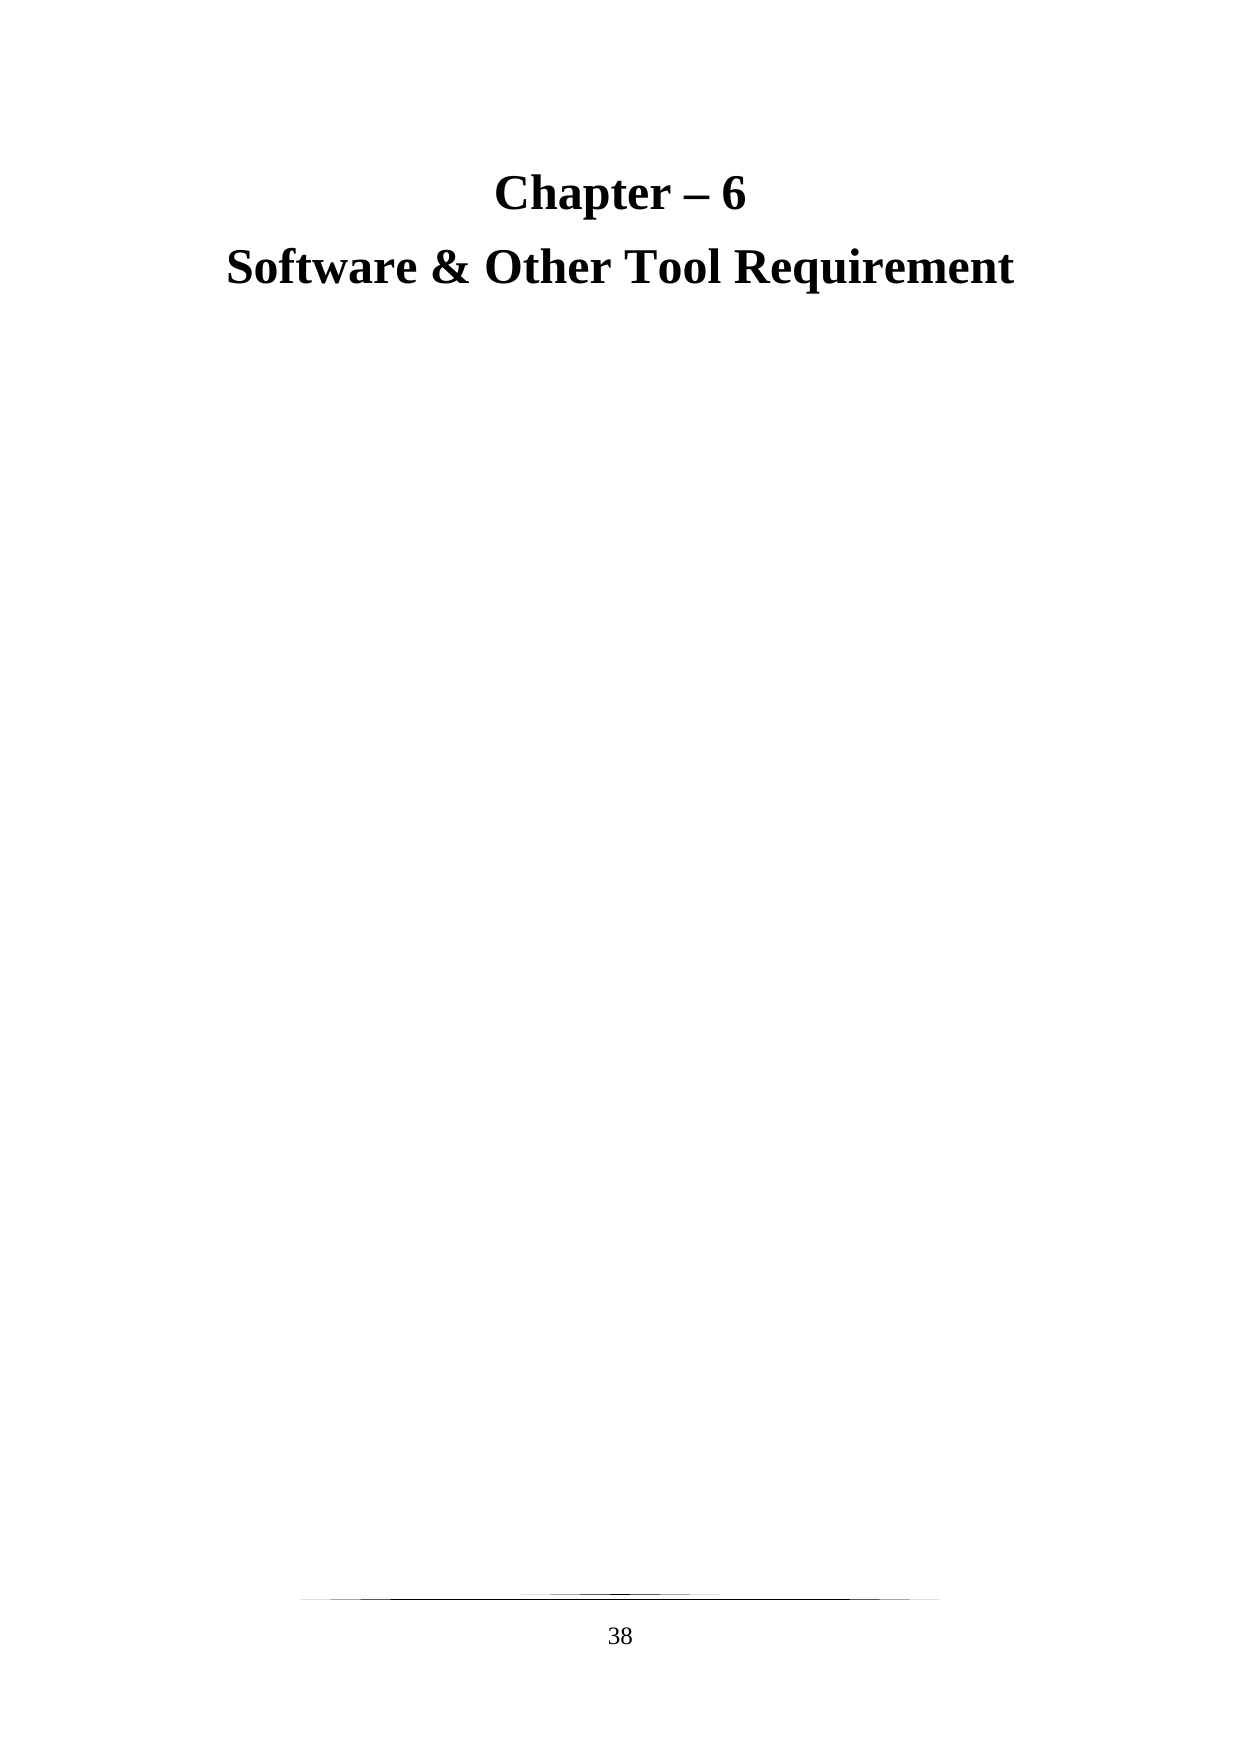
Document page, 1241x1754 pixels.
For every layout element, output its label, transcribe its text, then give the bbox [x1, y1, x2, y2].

subtitle Chapter – 6 [150, 162, 1090, 220]
subtitle Software & Other Tool Requirement [150, 237, 1090, 294]
